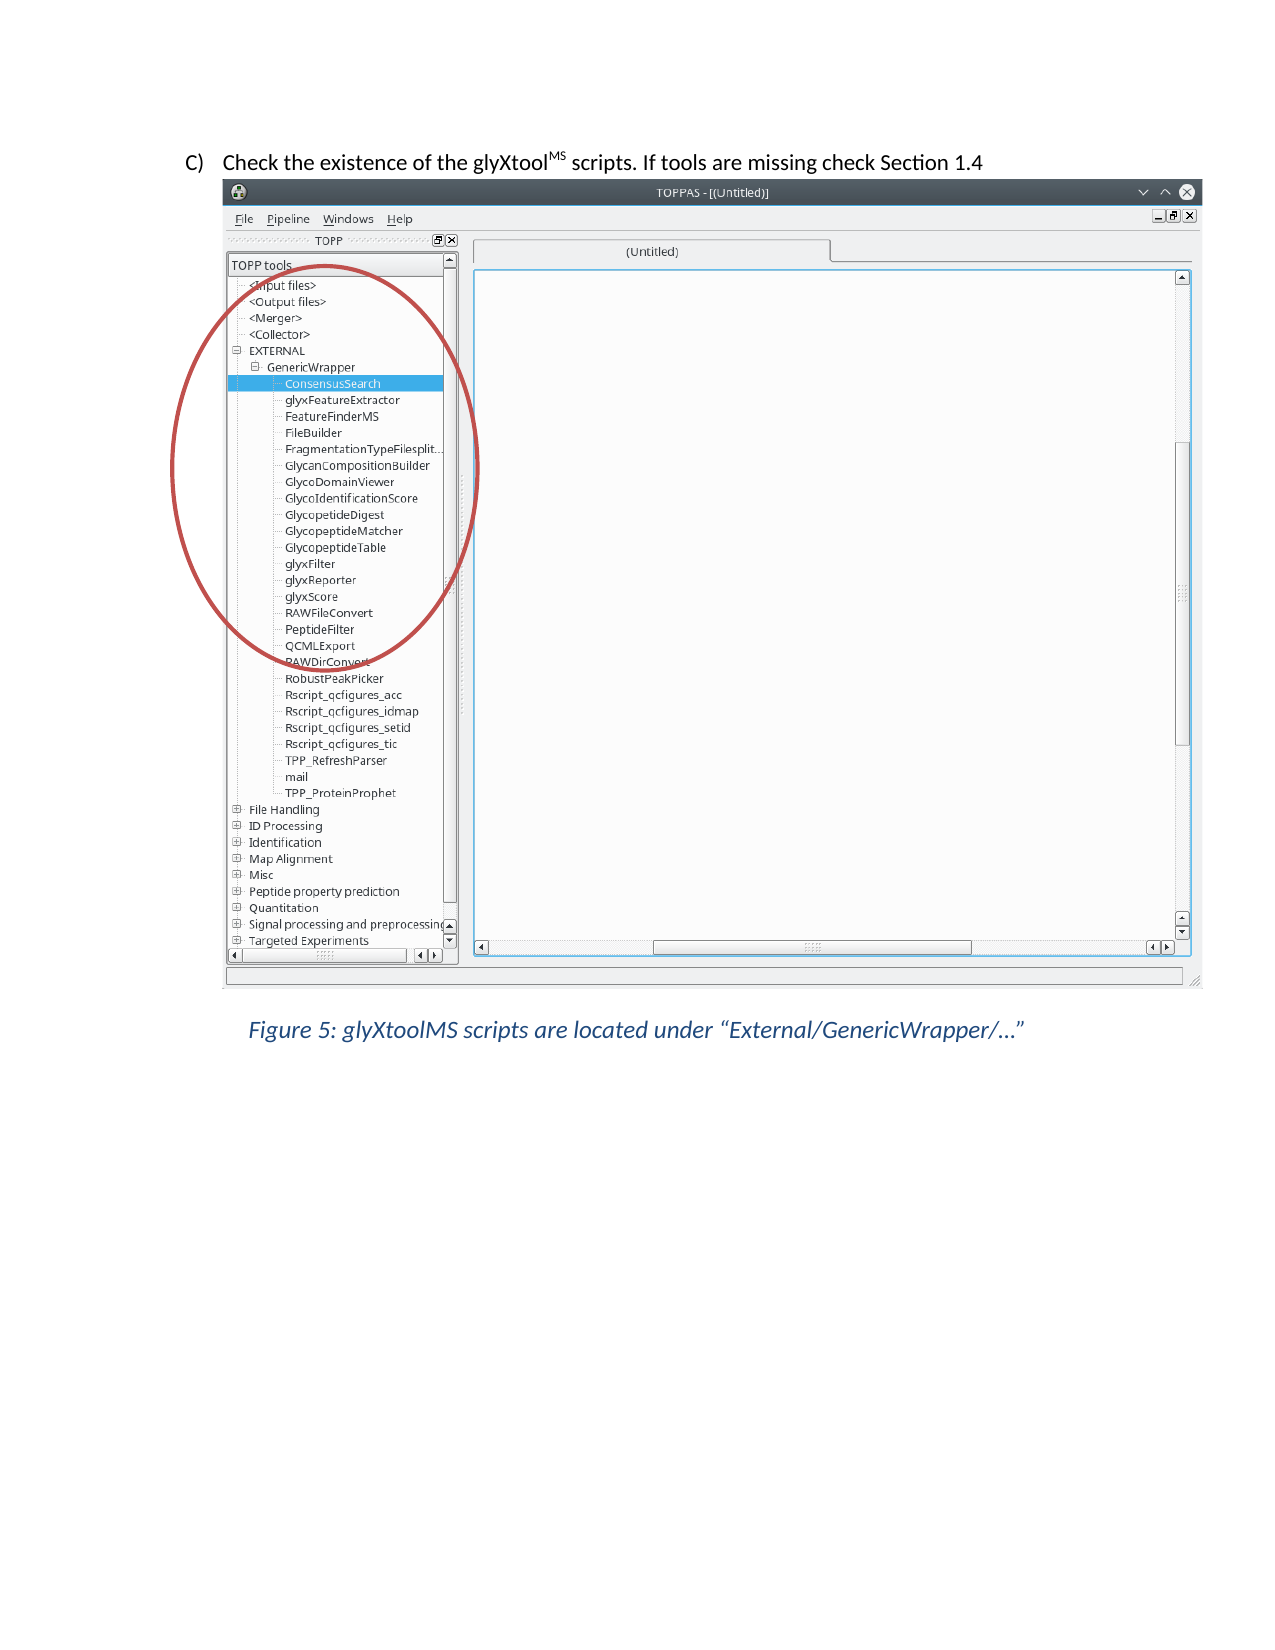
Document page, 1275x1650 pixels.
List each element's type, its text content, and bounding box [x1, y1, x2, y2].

picture [222, 269, 475, 668]
picture [222, 179, 1203, 989]
text Figure 5: glyXtoolMS scripts are located under “External/GenericWrapper/…” [148, 1014, 1127, 1044]
list Check the existence of the glyXtoolMS scripts. If tools are missing check Section 1.4 [185, 148, 1127, 176]
